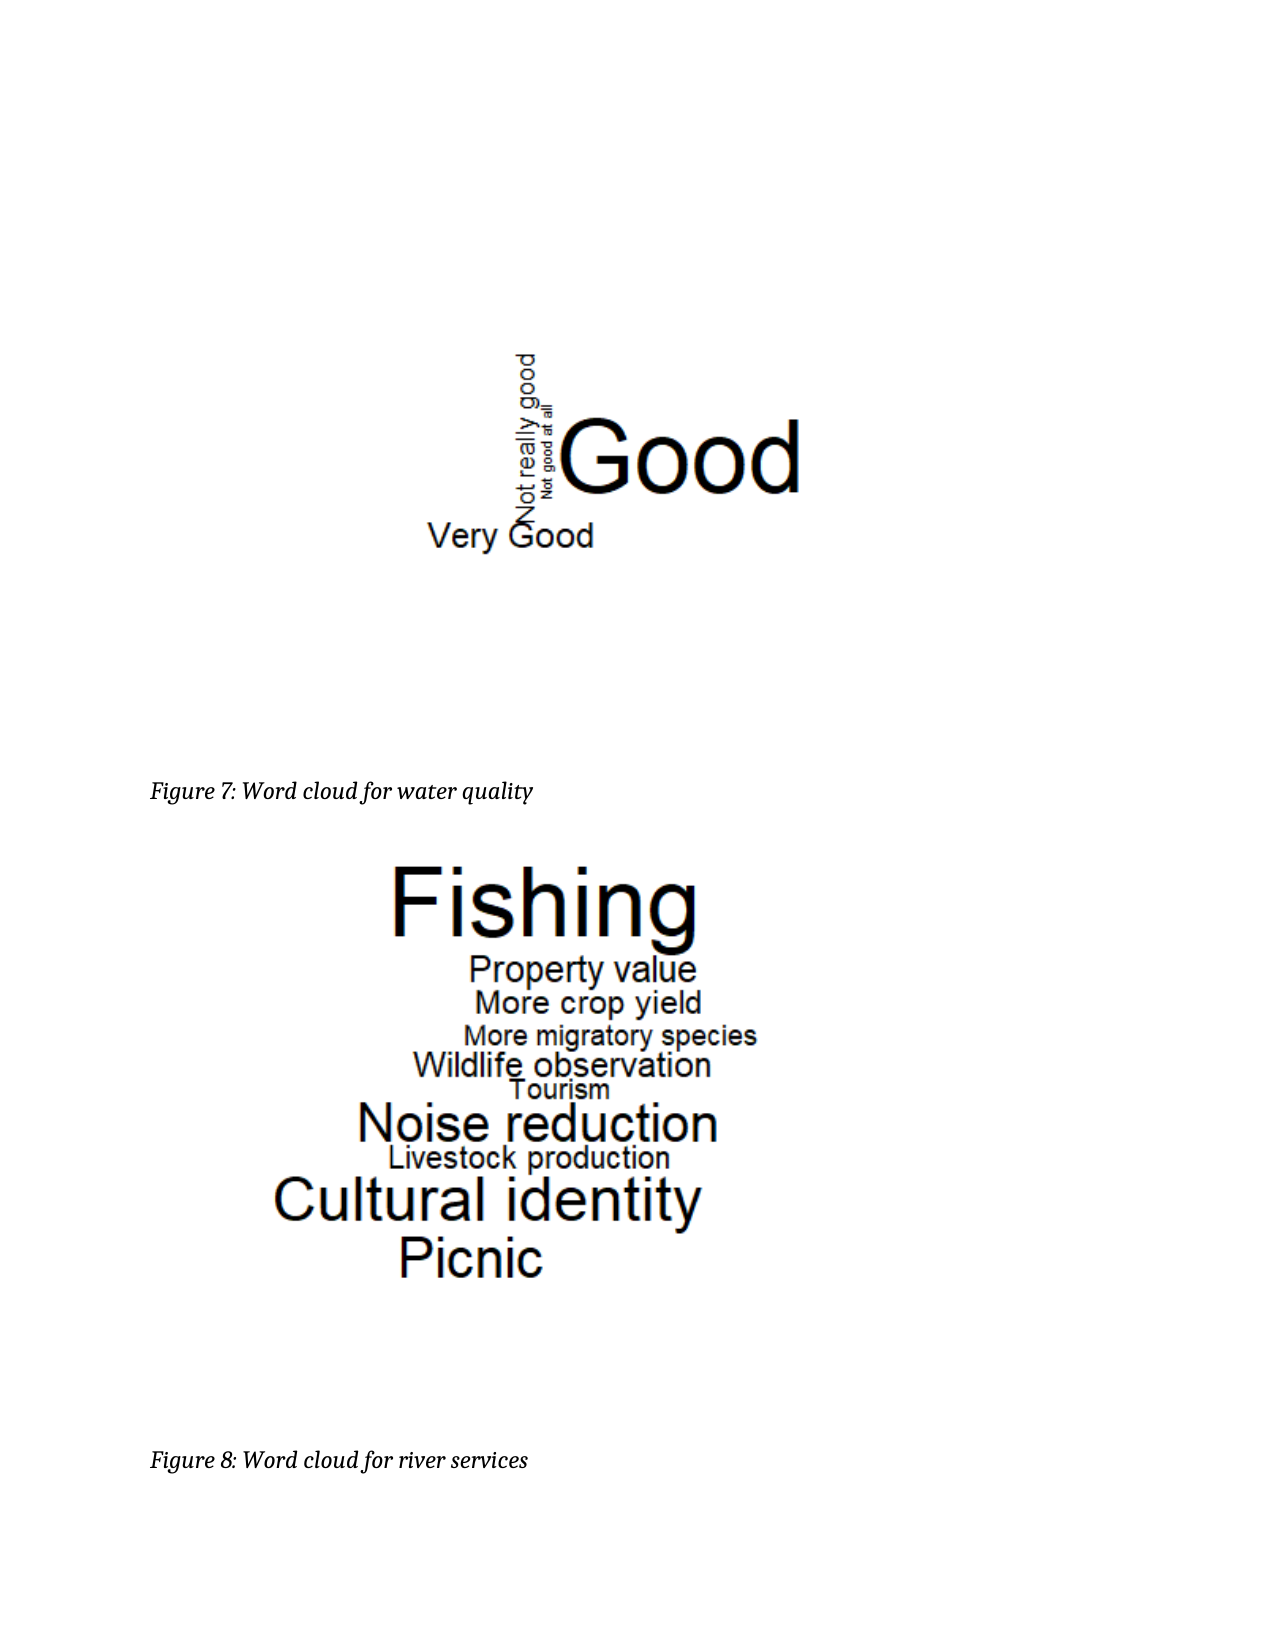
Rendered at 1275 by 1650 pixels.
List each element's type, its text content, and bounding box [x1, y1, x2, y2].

picture [168, 150, 927, 757]
picture [168, 818, 927, 1425]
text Figure 7: Word cloud for water quality [150, 777, 1125, 806]
text Figure 8: Word cloud for river services [150, 1446, 1125, 1474]
